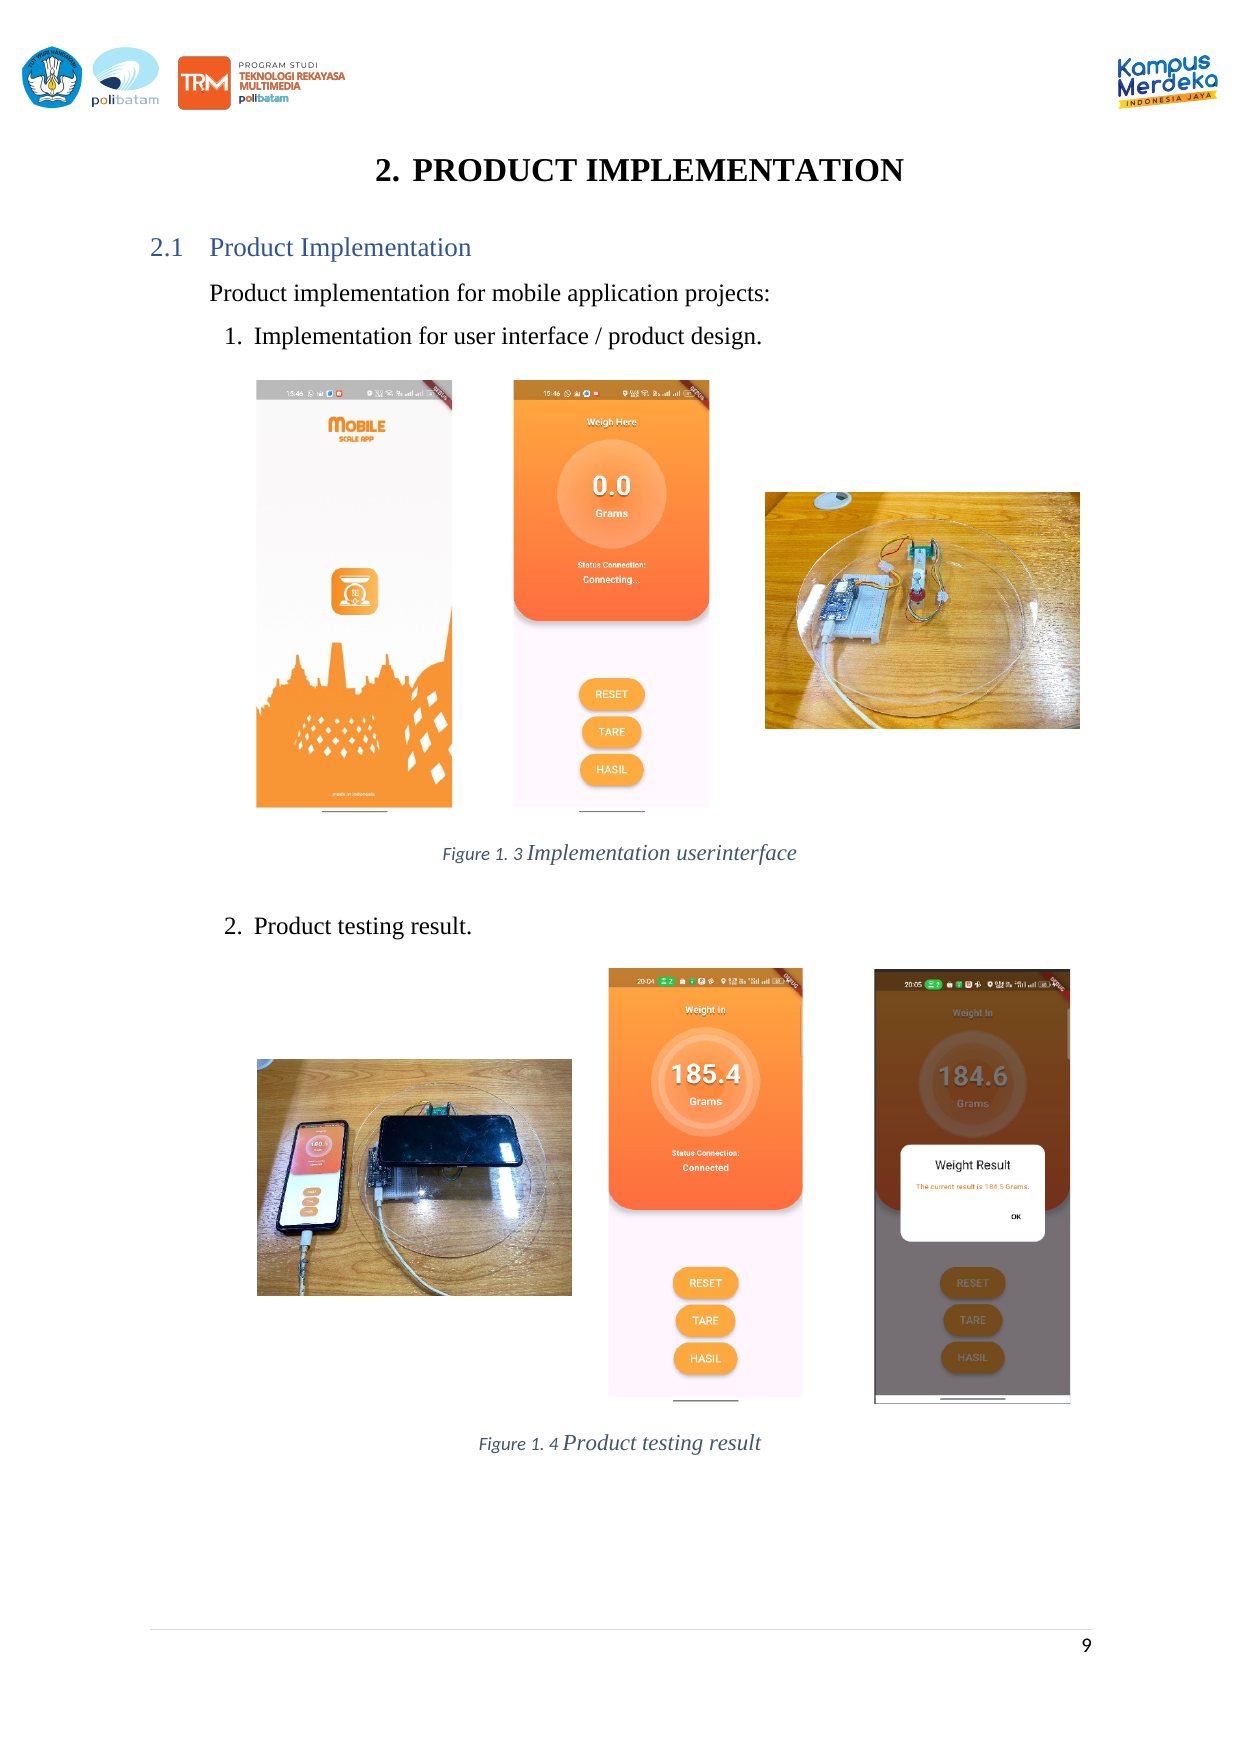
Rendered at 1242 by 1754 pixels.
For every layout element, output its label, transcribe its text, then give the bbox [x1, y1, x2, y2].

picture [177, 56, 346, 110]
subtitle PRODUCT IMPLEMENTATION [187, 150, 1092, 188]
picture [513, 380, 710, 816]
subtitle Product Implementation [150, 231, 1092, 263]
picture [257, 1059, 572, 1296]
list Implementation for user interface / product design. [224, 321, 1092, 350]
picture [92, 47, 159, 107]
picture [765, 492, 1080, 729]
picture [18, 44, 86, 113]
text Figure 1. Implementation userinterface [150, 839, 1092, 865]
picture [874, 969, 1071, 1404]
picture [256, 380, 453, 816]
picture [608, 968, 803, 1404]
text Product implementation for mobile application projects: [150, 278, 1092, 307]
picture [1118, 55, 1218, 109]
text Figure 1. Product testing result [150, 1429, 1092, 1455]
list Product testing result. [224, 911, 1092, 940]
